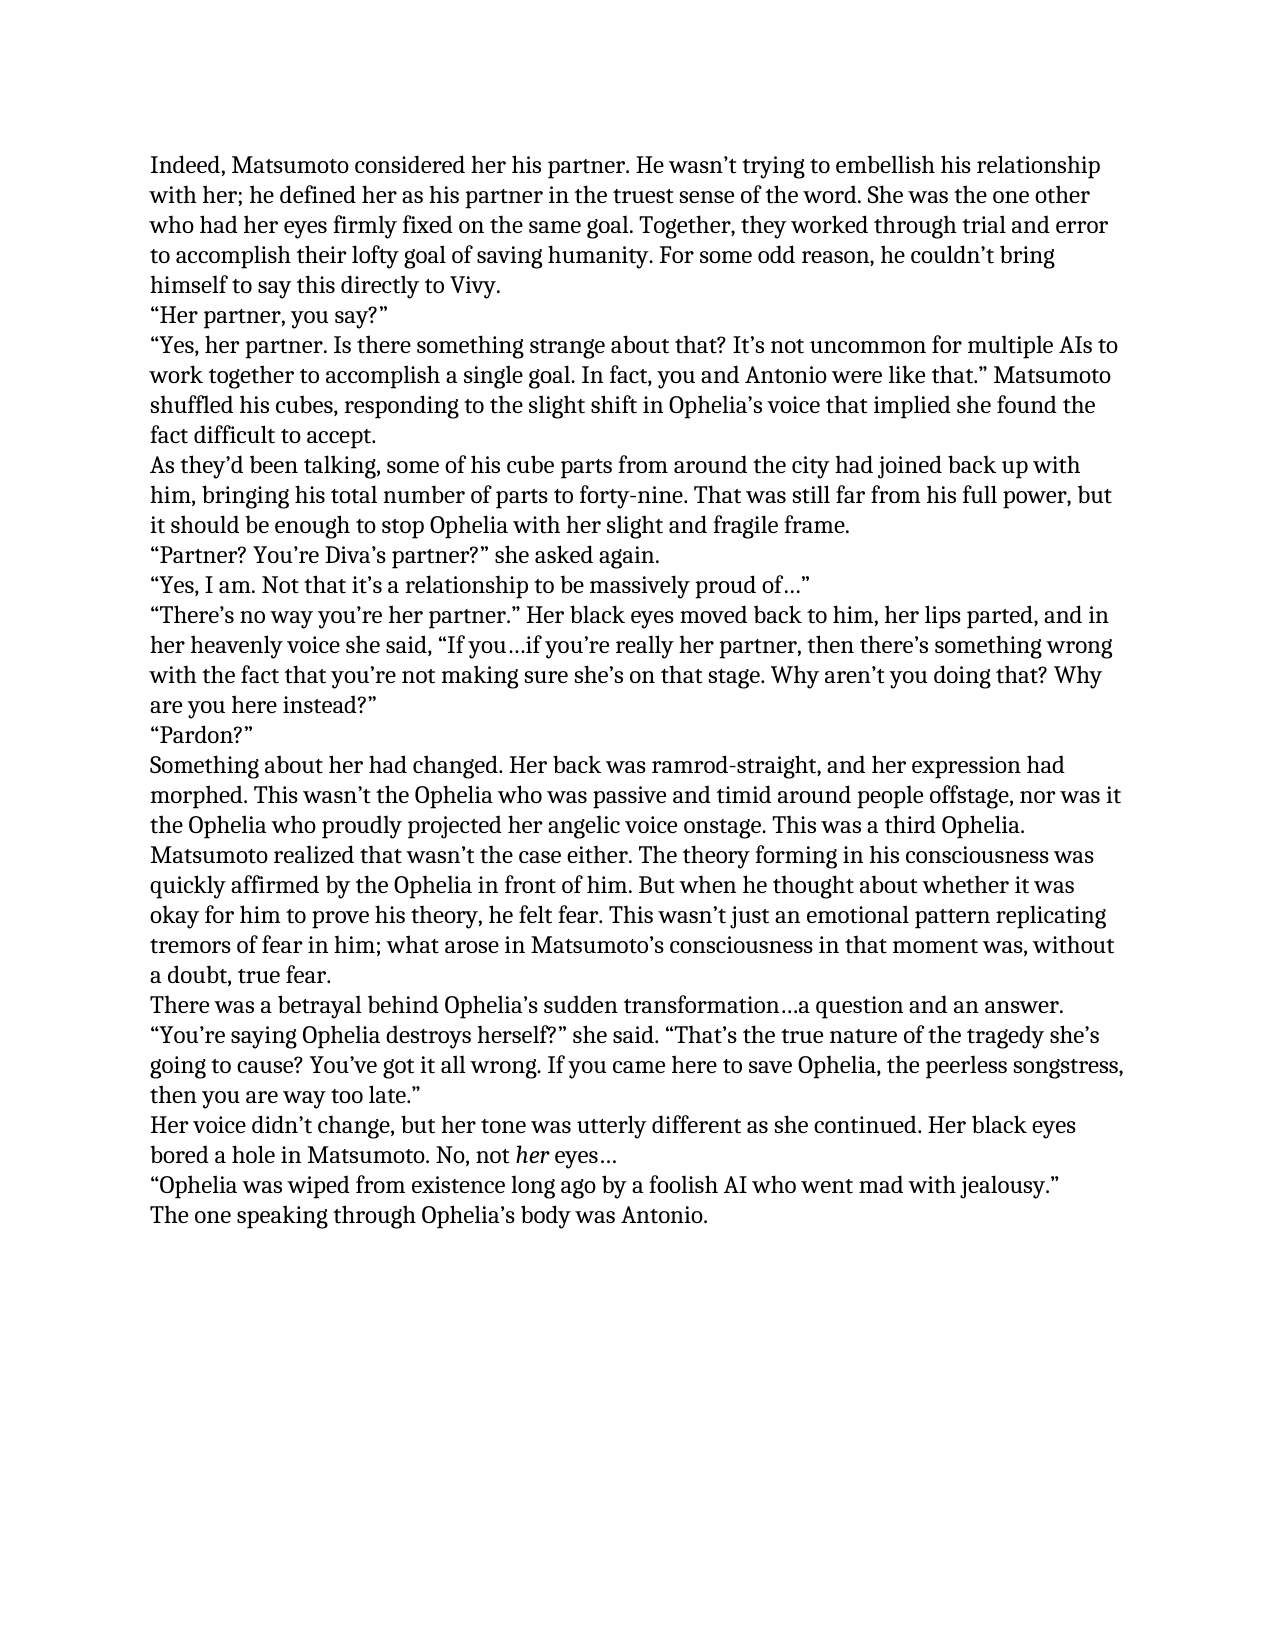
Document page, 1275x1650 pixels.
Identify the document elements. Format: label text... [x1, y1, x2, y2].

text Her voice didn’t change, but her tone was utterly different as she continued. Her black eyes bored a hole in Matsumoto. No, not her eyes… [150, 1110, 1125, 1170]
text “Her partner, you say?” [150, 300, 1125, 330]
text “Yes, her partner. Is there something strange about that? It’s not uncommon for multiple AIs to work together to accomplish a single goal. In fact, you and Antonio were like that.” Matsumoto shuffled his cubes, responding to the slight shift in Ophelia’s voice that implied she found the fact difficult to accept. [150, 330, 1125, 450]
text The one speaking through Ophelia’s body was Antonio. [150, 1200, 1125, 1230]
text “There’s no way you’re her partner.” Her black eyes moved back to him, her lips parted, and in her heavenly voice she said, “If you…if you’re really her partner, then there’s something wrong with the fact that you’re not making sure she’s on that stage. Why aren’t you doing that? Why are you here instead?” [150, 600, 1125, 720]
text “Ophelia was wiped from existence long ago by a foolish AI who went mad with jealousy.” [150, 1170, 1125, 1200]
text As they’d been talking, some of his cube parts from around the city had joined back up with him, bringing his total number of parts to forty-nine. That was still far from his full power, but it should be enough to stop Ophelia with her slight and fragile frame. [150, 450, 1125, 540]
text There was a betrayal behind Ophelia’s sudden transformation…a question and an answer. [150, 990, 1125, 1020]
text “You’re saying Ophelia destroys herself?” she said. “That’s the true nature of the tragedy she’s going to cause? You’ve got it all wrong. If you came here to save Ophelia, the peerless songstress, then you are way too late.” [150, 1020, 1125, 1110]
text Matsumoto realized that wasn’t the case either. The theory forming in his consciousness was quickly affirmed by the Ophelia in front of him. But when he thought about whether it was okay for him to prove his theory, he felt fear. This wasn’t just an emotional pattern replicating tremors of fear in him; what arose in Matsumoto’s consciousness in that moment was, without a doubt, true fear. [150, 840, 1125, 990]
text Something about her had changed. Her back was ramrod-straight, and her expression had morphed. This wasn’t the Ophelia who was passive and timid around people offstage, nor was it the Ophelia who proudly projected her angelic voice onstage. This was a third Ophelia. [150, 750, 1125, 840]
text “Partner? You’re Diva’s partner?” she asked again. [150, 540, 1125, 570]
text “Yes, I am. Not that it’s a relationship to be massively proud of…” [150, 570, 1125, 600]
text “Pardon?” [150, 720, 1125, 750]
text Indeed, Matsumoto considered her his partner. He wasn’t trying to embellish his relationship with her; he defined her as his partner in the truest sense of the word. She was the one other who had her eyes firmly fixed on the same goal. Together, they worked through trial and error to accomplish their lofty goal of saving humanity. For some odd reason, he couldn’t bring himself to say this directly to Vivy. [150, 150, 1125, 300]
